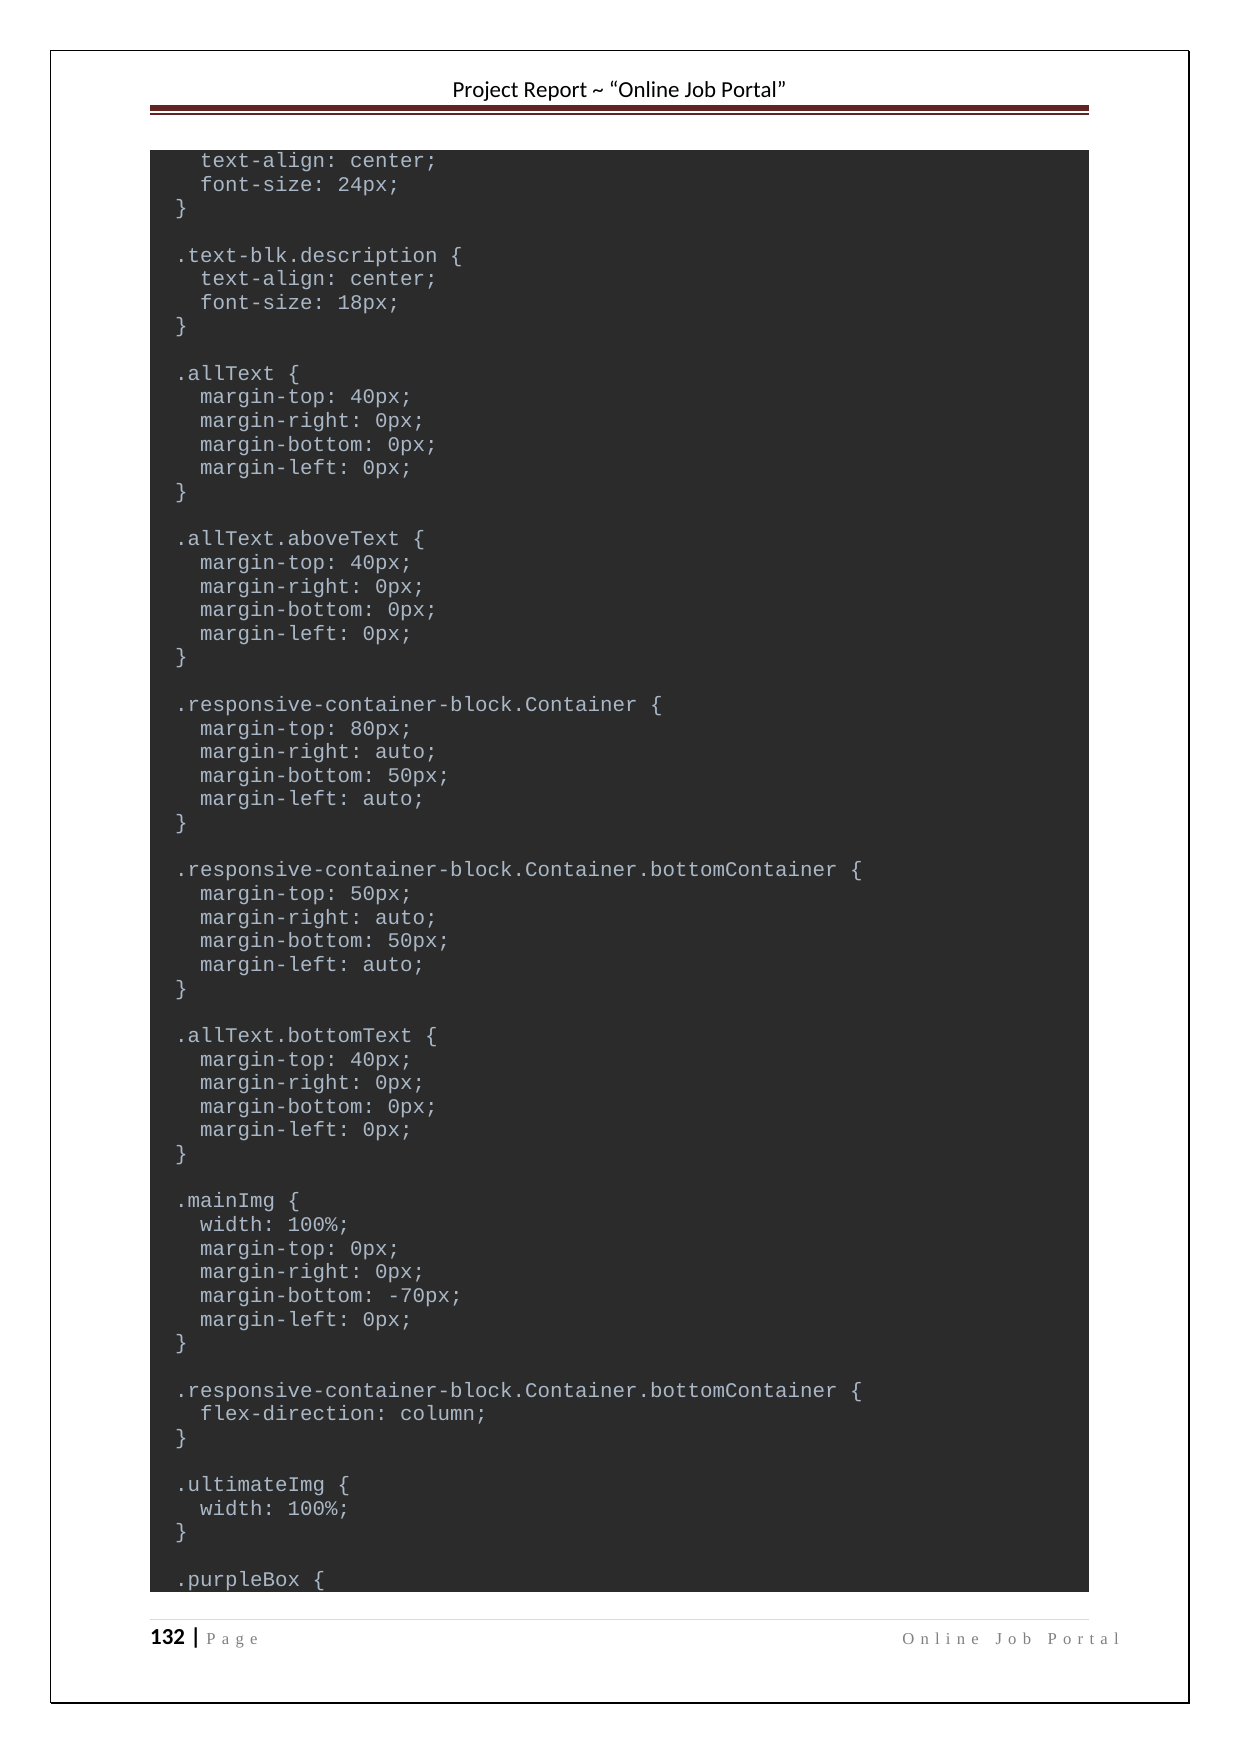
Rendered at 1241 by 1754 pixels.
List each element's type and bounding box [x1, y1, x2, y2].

text [150, 150, 1089, 1592]
